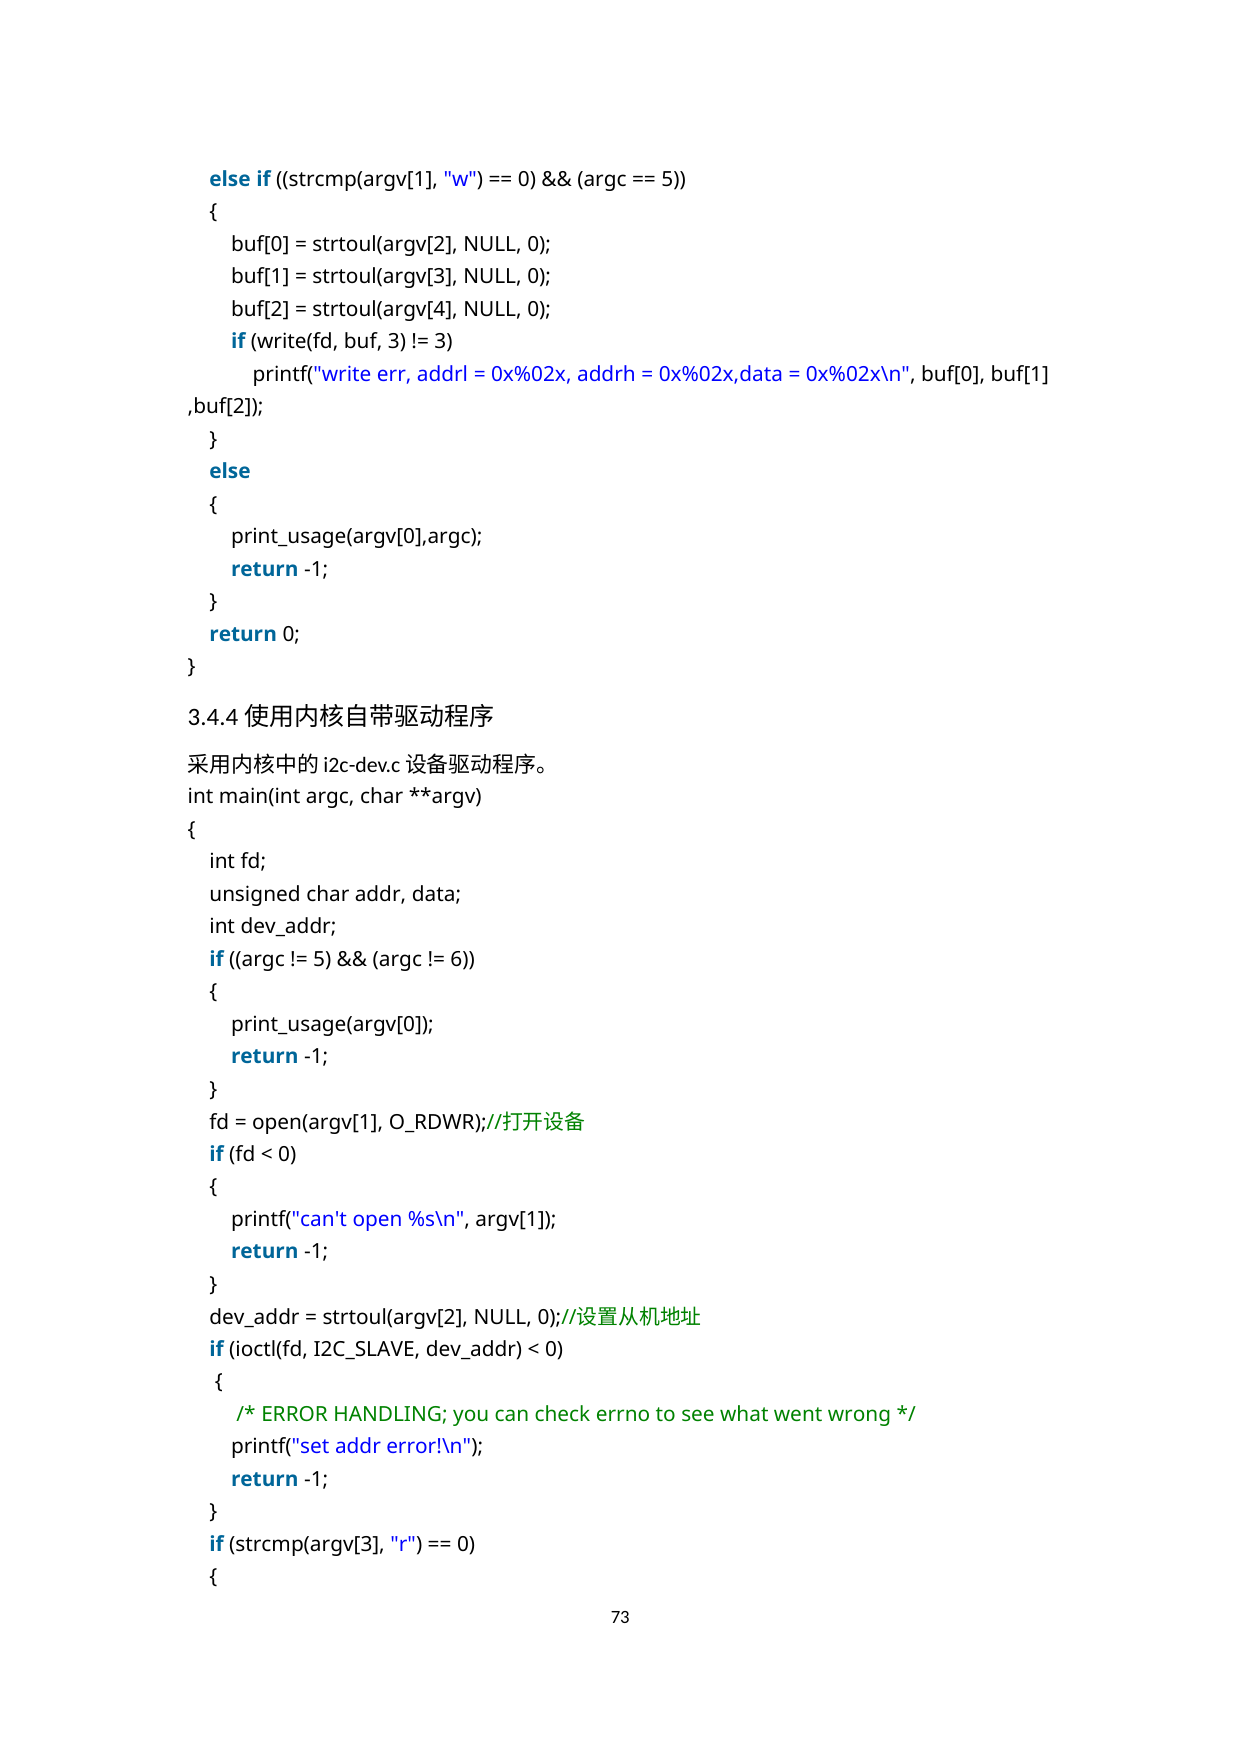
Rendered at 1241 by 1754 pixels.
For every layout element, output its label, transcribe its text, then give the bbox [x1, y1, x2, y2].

text if (strcmp(argv[3], "r") == 0) [187, 1527, 1053, 1559]
text } [187, 422, 1053, 454]
text return -1; [187, 1039, 1053, 1072]
text if (write(fd, buf, 3) != 3) [187, 324, 1053, 357]
text else if ((strcmp(argv[1], "w") == 0) && (argc == 5)) [187, 162, 1053, 194]
text return -1; [187, 1462, 1053, 1494]
text fd = open(argv[1], O_RDWR);//打开设备 [187, 1104, 1053, 1137]
text printf("write err, addrl = 0x%02x, addrh = 0x%02x,data = 0x%02x\n", buf[0], buf[1],buf[2]); [187, 357, 1053, 422]
text buf[2] = strtoul(argv[4], NULL, 0); [187, 292, 1053, 324]
text { [187, 1559, 1053, 1592]
text } [187, 584, 1053, 617]
text } [187, 1494, 1053, 1527]
text dev_addr = strtoul(argv[2], NULL, 0);//设置从机地址 [187, 1299, 1053, 1332]
text if ((argc != 5) && (argc != 6)) [187, 942, 1053, 974]
text } [187, 1072, 1053, 1104]
text 采用内核中的i2c-dev.c设备驱动程序。 [187, 747, 1053, 779]
text { [187, 1364, 1053, 1397]
text printf("set addr error!\n"); [187, 1429, 1053, 1462]
text { [187, 487, 1053, 519]
text print_usage(argv[0],argc); [187, 519, 1053, 552]
text { [187, 974, 1053, 1007]
text } [187, 1267, 1053, 1299]
text } [187, 649, 1053, 682]
text buf[0] = strtoul(argv[2], NULL, 0); [187, 227, 1053, 259]
text return -1; [187, 1234, 1053, 1267]
text return -1; [187, 552, 1053, 584]
text { [187, 812, 1053, 844]
text if (ioctl(fd, I2C_SLAVE, dev_addr) < 0) [187, 1332, 1053, 1364]
text if (fd < 0) [187, 1137, 1053, 1169]
text else [187, 454, 1053, 487]
text buf[1] = strtoul(argv[3], NULL, 0); [187, 259, 1053, 292]
text int fd; [187, 844, 1053, 877]
text printf("can't open %s\n", argv[1]); [187, 1202, 1053, 1234]
text return 0; [187, 617, 1053, 649]
subtitle 3.4.4 使用内核自带驱动程序 [187, 682, 1053, 747]
text /* ERROR HANDLING; you can check errno to see what went wrong */ [187, 1397, 1053, 1429]
text { [187, 1169, 1053, 1202]
text { [187, 194, 1053, 227]
text int main(int argc, char **argv) [187, 779, 1053, 812]
text int dev_addr; [187, 909, 1053, 942]
text print_usage(argv[0]); [187, 1007, 1053, 1039]
text unsigned char addr, data; [187, 877, 1053, 909]
